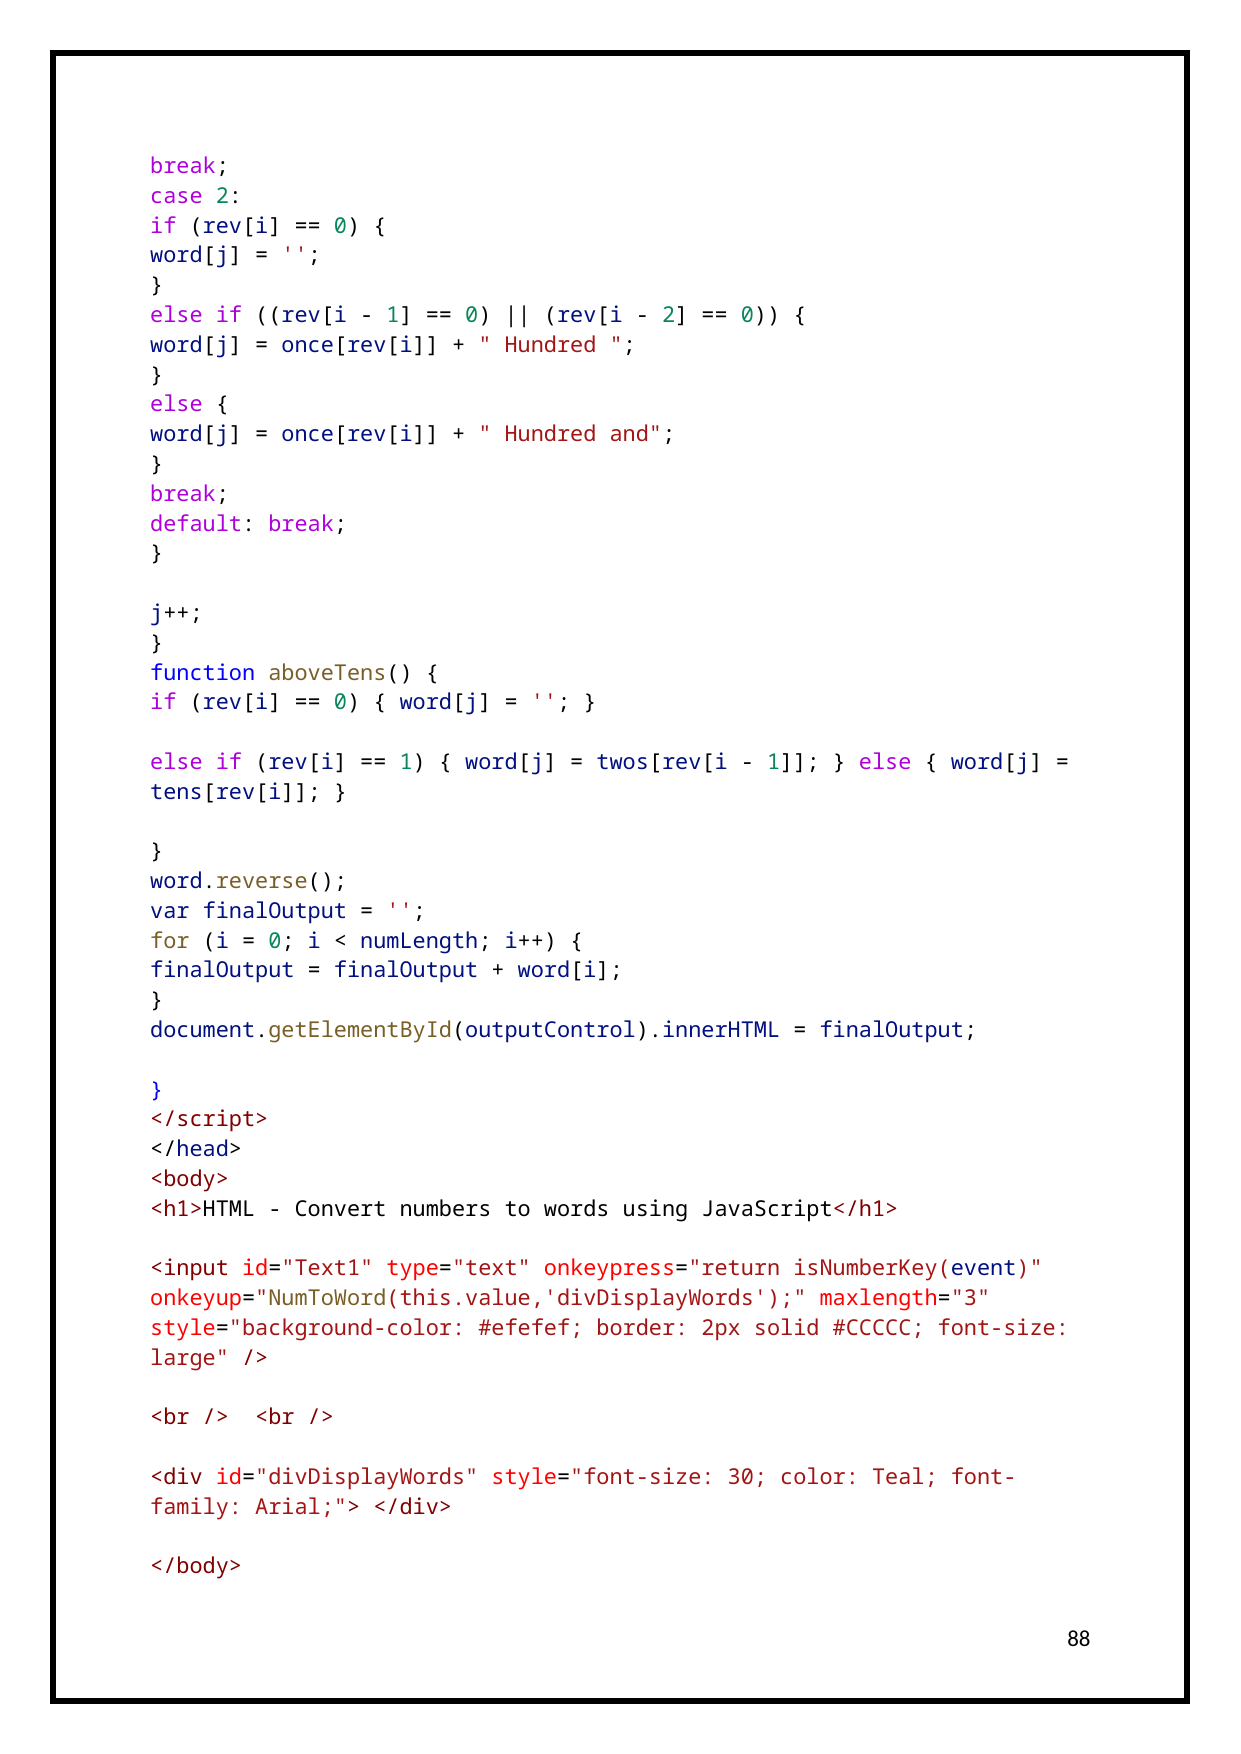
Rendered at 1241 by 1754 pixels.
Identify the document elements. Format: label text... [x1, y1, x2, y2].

text } [150, 627, 1090, 656]
text document.getElementById(outputControl).innerHTML = finalOutput; [150, 1014, 1090, 1044]
text var finalOutput = ''; [150, 895, 1090, 924]
text </body> [150, 1550, 1090, 1580]
text word[j] = ''; [150, 239, 1090, 269]
text word[j] = once[rev[i]] + " Hundred and"; [150, 418, 1090, 448]
text else if (rev[i] == 1) { word[j] = twos[rev[i - 1]]; } else { word[j] = tens[rev[i]]; } [150, 746, 1090, 805]
text } [150, 835, 1090, 865]
text j++; [150, 597, 1090, 627]
text for (i = 0; i < numLength; i++) { [150, 924, 1090, 954]
text </head> [150, 1133, 1090, 1163]
text <br /> <br /> [150, 1401, 1090, 1431]
text else if ((rev[i - 1] == 0) || (rev[i - 2] == 0)) { [150, 299, 1090, 329]
text word[j] = once[rev[i]] + " Hundred "; [150, 329, 1090, 358]
text case 2: [150, 180, 1090, 209]
text finalOutput = finalOutput + word[i]; [150, 954, 1090, 984]
text if (rev[i] == 0) { word[j] = ''; } [150, 686, 1090, 716]
text <input id="Text1" type="text" onkeypress="return isNumberKey(event)" onkeyup="NumToWord(this.value,'divDisplayWords');" maxlength="3" style="background-color: #efefef; border: 2px solid #CCCCC; font-size: large" /> [150, 1252, 1090, 1371]
text break; [150, 150, 1090, 180]
text else { [150, 388, 1090, 418]
text } [150, 537, 1090, 567]
text } [150, 269, 1090, 299]
text <h1>HTML - Convert numbers to words using JavaScript</h1> [150, 1193, 1090, 1222]
text </script> [150, 1103, 1090, 1133]
text default: break; [150, 507, 1090, 537]
text <body> [150, 1163, 1090, 1193]
text break; [150, 478, 1090, 507]
text word.reverse(); [150, 865, 1090, 895]
text } [150, 984, 1090, 1014]
text <div id="divDisplayWords" style="font-size: 30; color: Teal; font-family: Arial;"> </div> [150, 1461, 1090, 1520]
text function aboveTens() { [150, 656, 1090, 686]
text } [150, 358, 1090, 388]
text } [150, 1073, 1090, 1103]
text if (rev[i] == 0) { [150, 209, 1090, 239]
text } [150, 448, 1090, 478]
